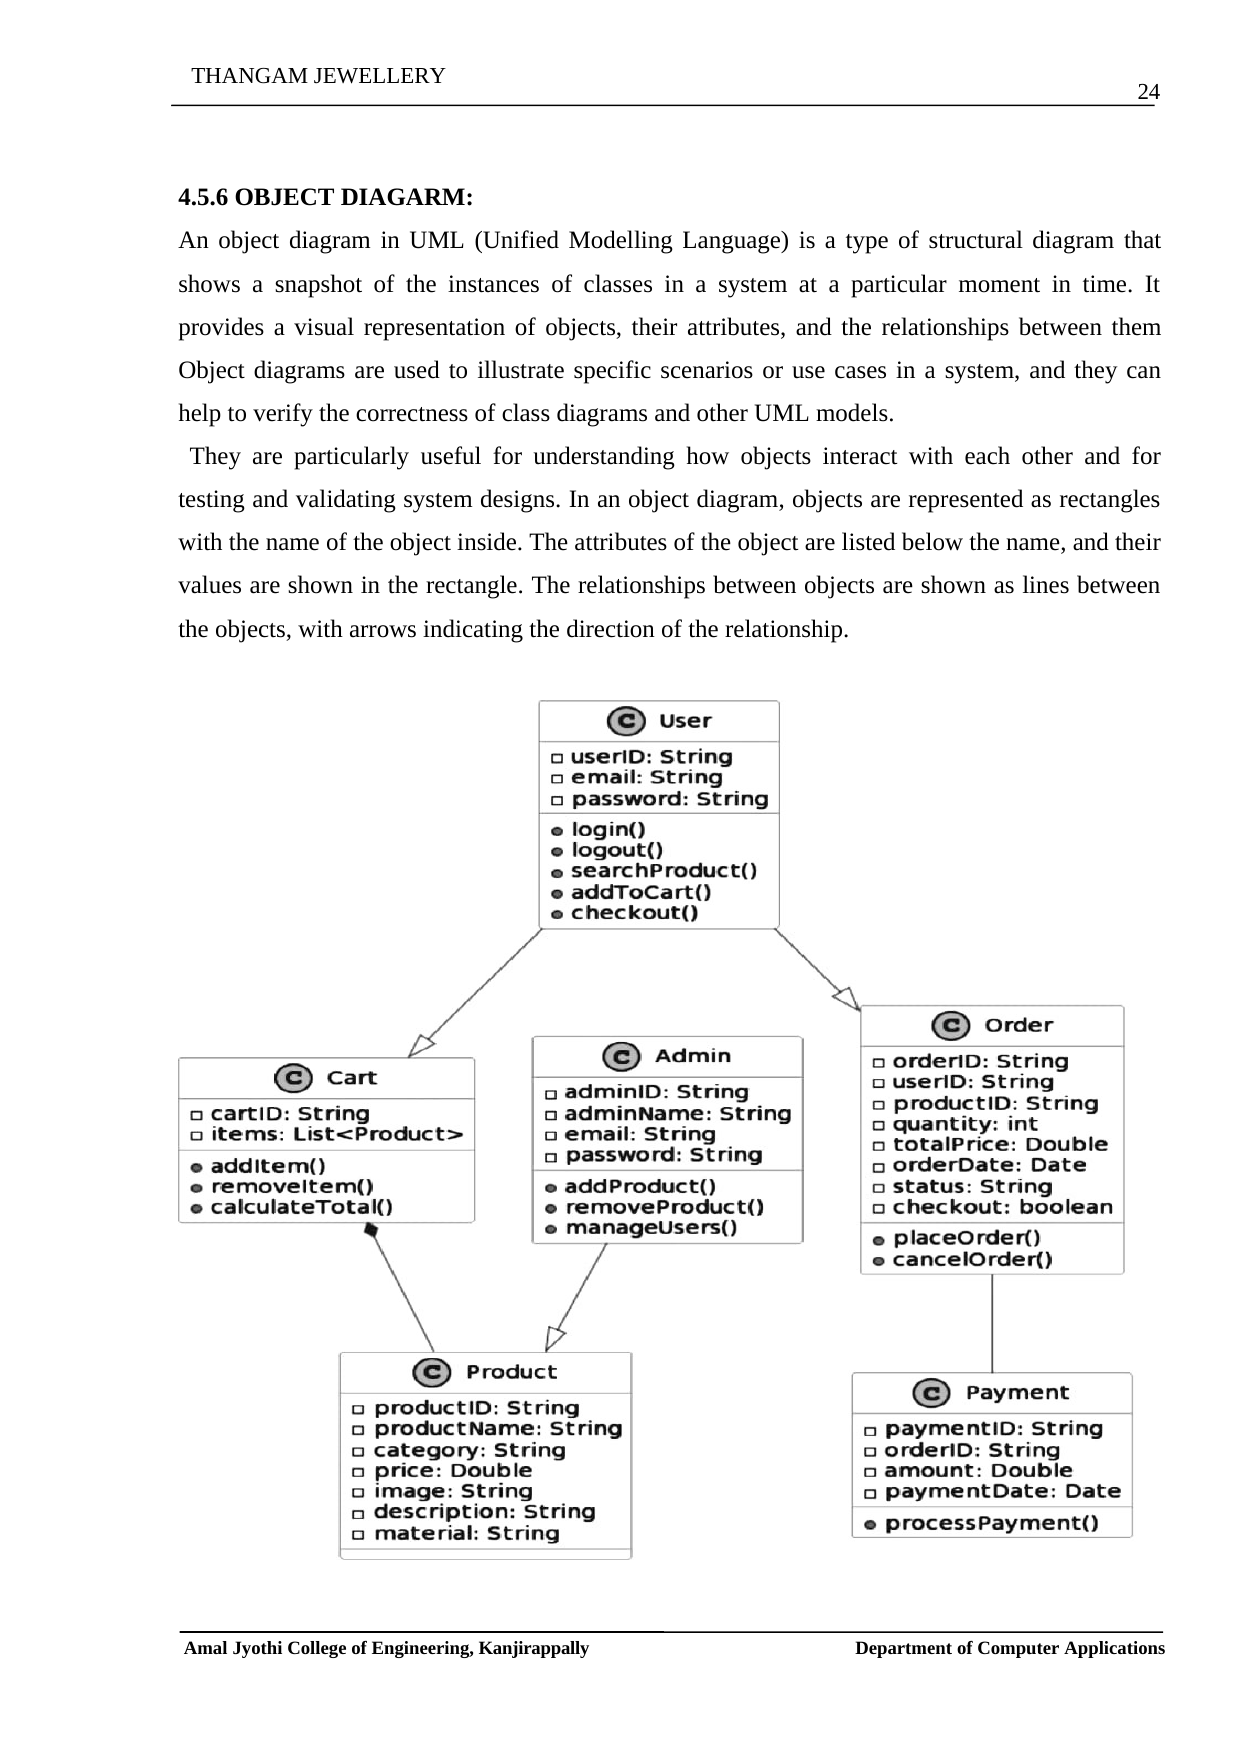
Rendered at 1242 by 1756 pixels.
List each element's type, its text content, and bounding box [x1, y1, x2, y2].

picture [178, 700, 1138, 1560]
text They are particularly useful for understanding how objects interact with each other and for testing and validating system designs. In an object diagram, objects are represented as rectangles with the name of the object inside. The attributes of the object are listed below the name, and their values are shown in the rectangle. The relationships between objects are shown as lines between the objects, with arrows indicating the direction of the relationship. [178, 441, 1162, 642]
text An object diagram in UML (Unified Modelling Language) is a type of structural diagram that shows a snapshot of the instances of classes in a system at a particular moment in time. It provides a visual representation of objects, their attributes, and the relationships between them Object diagrams are used to illustrate specific scenarios or use cases in a system, and they can help to verify the correctness of class diagrams and other UML models. [178, 226, 1162, 427]
subtitle 4.5.6 OBJECT DIAGARM: [178, 182, 1162, 211]
